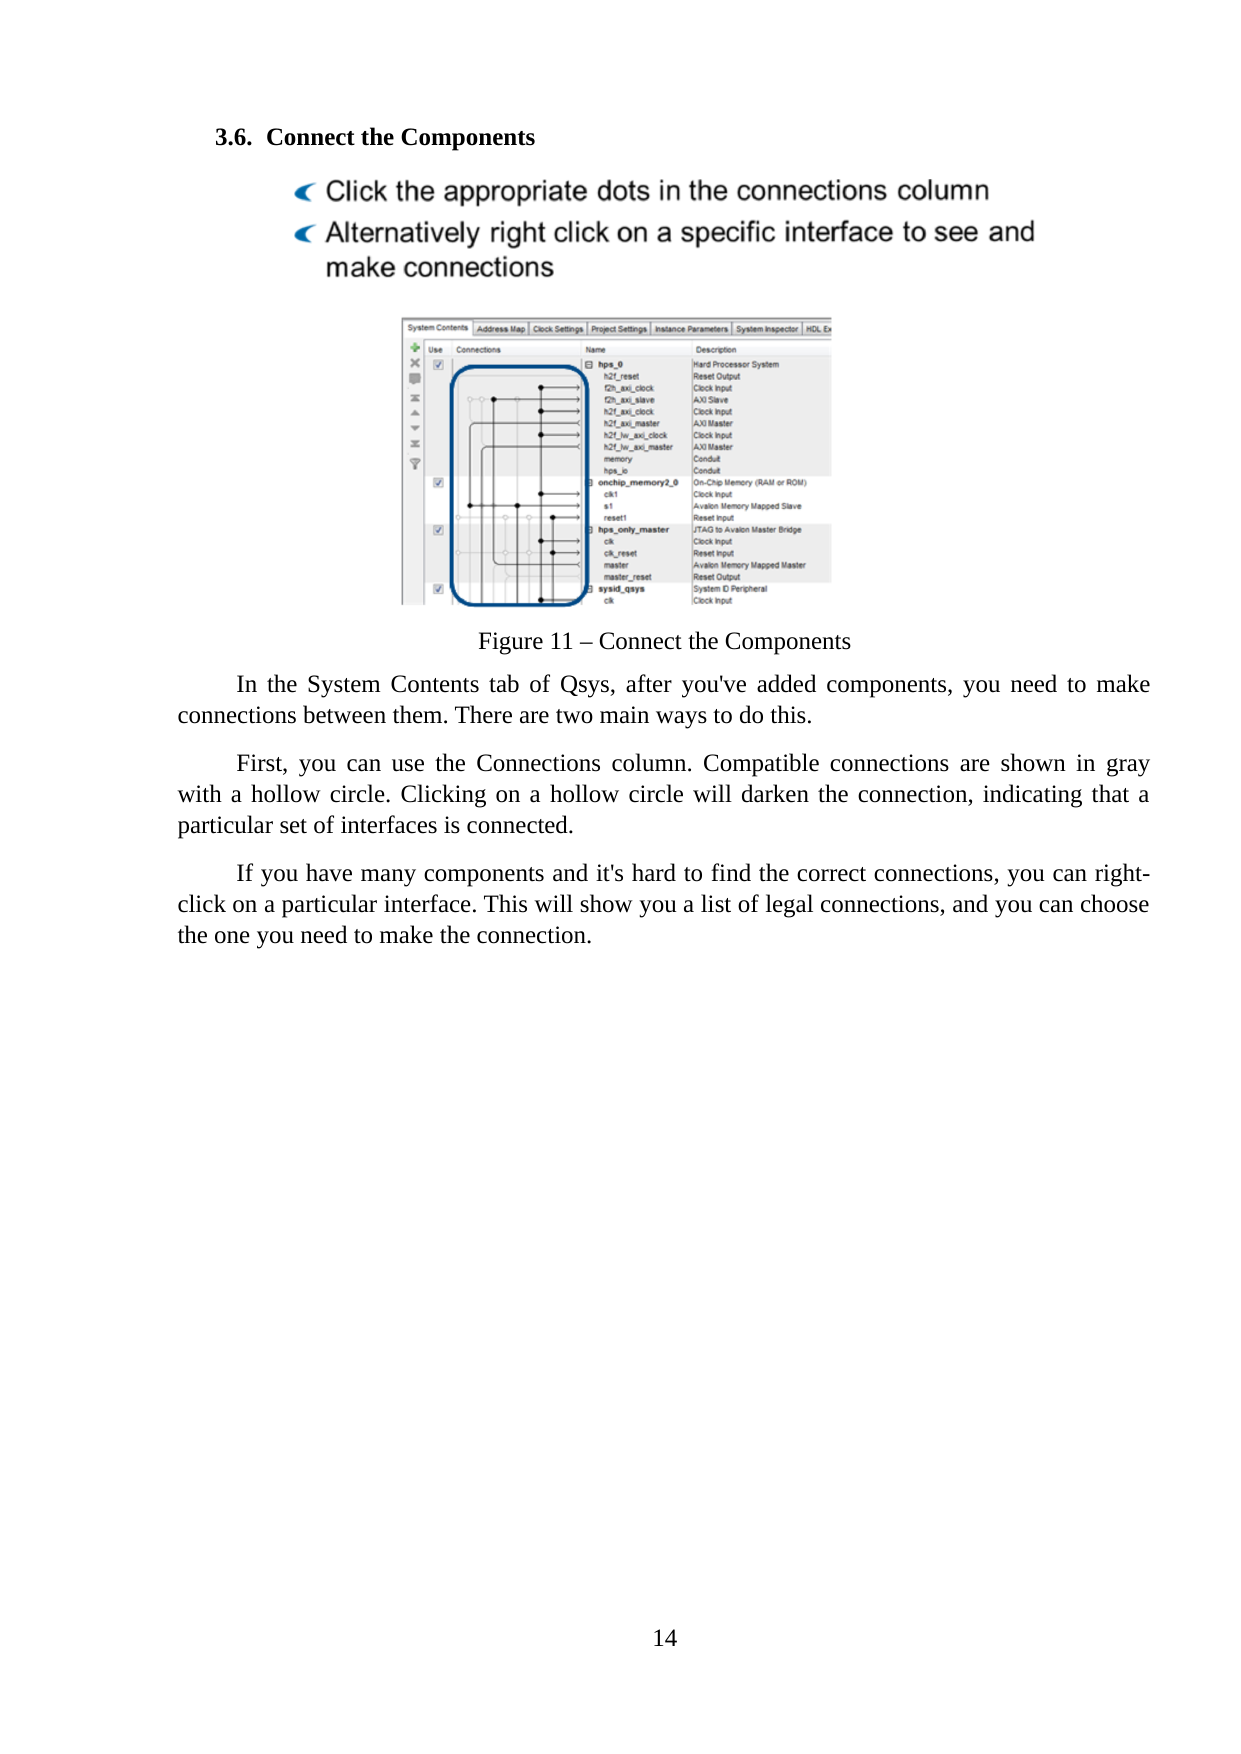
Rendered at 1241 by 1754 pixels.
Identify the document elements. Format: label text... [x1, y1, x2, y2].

text Figure 11 – Connect the Components [177, 626, 1152, 655]
picture [292, 178, 1037, 612]
text In the System Contents tab of Qsys, after you've added components, you need to make connections between them. There are two main ways to do this. [177, 669, 1152, 729]
text First, you can use the Connections column. Compatible connections are shown in gray with a hollow circle. Clicking on a hollow circle will darken the connection, indicating that a particular set of interfaces is connected. [177, 748, 1152, 839]
subtitle Connect the Components [215, 122, 1152, 151]
text If you have many components and it's hard to find the correct connections, you can right-click on a particular interface. This will show you a list of legal connections, and you can choose the one you need to make the connection. [177, 858, 1152, 949]
